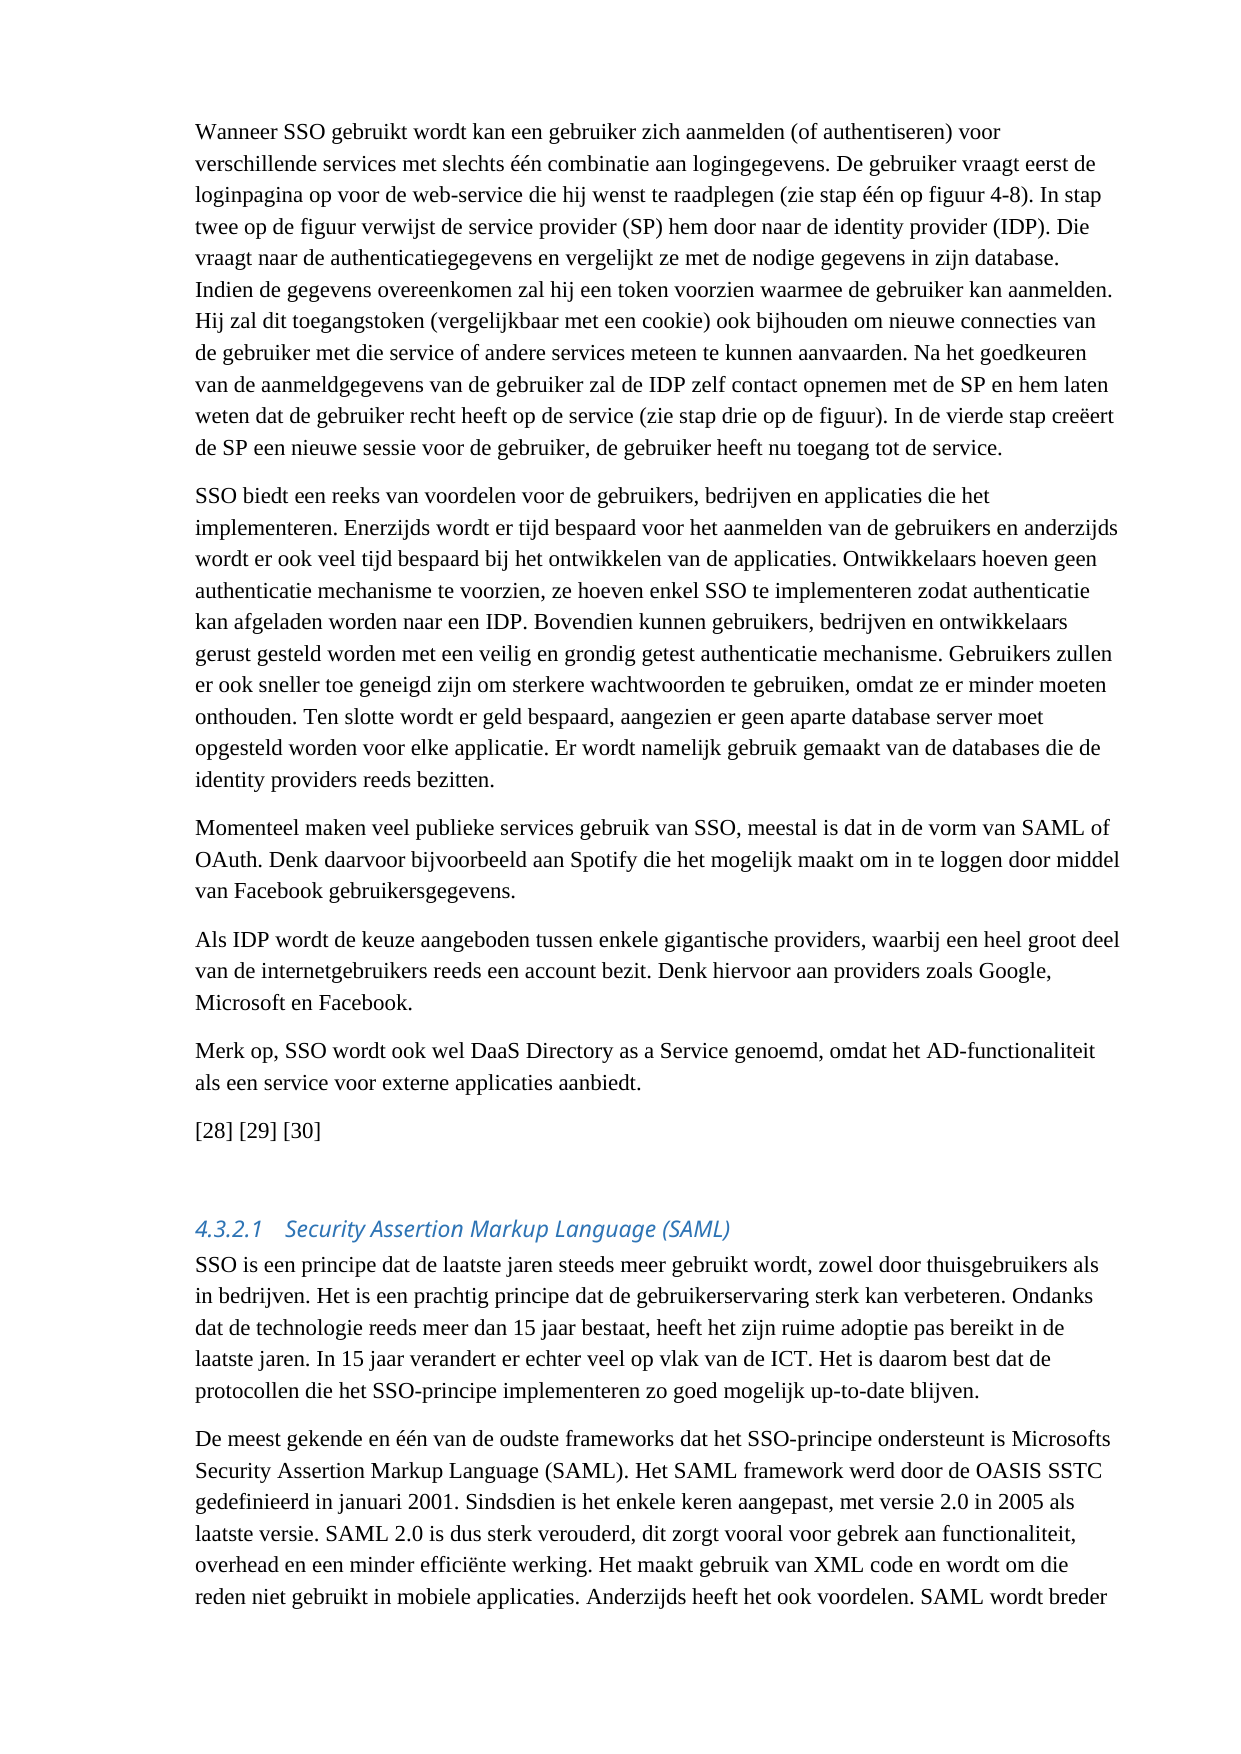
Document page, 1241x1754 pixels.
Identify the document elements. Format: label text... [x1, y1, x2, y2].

text Wanneer SSO gebruikt wordt kan een gebruiker zich aanmelden (of authentiseren) voor verschillende services met slechts één combinatie aan logingegevens. De gebruiker vraagt eerst de loginpagina op voor de web-service die hij wenst te raadplegen (zie stap één op figuur 4-8). In stap twee op de figuur verwijst de service provider (SP) hem door naar de identity provider (IDP). Die vraagt naar de authenticatiegegevens en vergelijkt ze met de nodige gegevens in zijn database. Indien de gegevens overeenkomen zal hij een token voorzien waarmee de gebruiker kan aanmelden. Hij zal dit toegangstoken (vergelijkbaar met een cookie) ook bijhouden om nieuwe connecties van de gebruiker met die service of andere services meteen te kunnen aanvaarden. Na het goedkeuren van de aanmeldgegevens van de gebruiker zal de IDP zelf contact opnemen met de SP en hem laten weten dat de gebruiker recht heeft op de service (zie stap drie op de figuur). In de vierde stap creëert de SP een nieuwe sessie voor de gebruiker, de gebruiker heeft nu toegang tot de service. [195, 118, 1122, 460]
text Merk op, SSO wordt ook wel DaaS Directory as a Service genoemd, omdat het AD-functionaliteit als een service voor externe applicaties aanbiedt. [195, 1037, 1122, 1095]
text SSO biedt een reeks van voordelen voor de gebruikers, bedrijven en applicaties die het implementeren. Enerzijds wordt er tijd bespaard voor het aanmelden van de gebruikers en anderzijds wordt er ook veel tijd bespaard bij het ontwikkelen van de applicaties. Ontwikkelaars hoeven geen authenticatie mechanisme te voorzien, ze hoeven enkel SSO te implementeren zodat authenticatie kan afgeladen worden naar een IDP. Bovendien kunnen gebruikers, bedrijven en ontwikkelaars gerust gesteld worden met een veilig en grondig getest authenticatie mechanisme. Gebruikers zullen er ook sneller toe geneigd zijn om sterkere wachtwoorden te gebruiken, omdat ze er minder moeten onthouden. Ten slotte wordt er geld bespaard, aangezien er geen aparte database server moet opgesteld worden voor elke applicatie. Er wordt namelijk gebruik gemaakt van de databases die de identity providers reeds bezitten. [195, 482, 1122, 792]
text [195, 1425, 1122, 1609]
text SSO is een principe dat de laatste jaren steeds meer gebruikt wordt, zowel door thuisgebruikers als in bedrijven. Het is een prachtig principe dat de gebruikerservaring sterk kan verbeteren. Ondanks dat de technologie reeds meer dan 15 jaar bestaat, heeft het zijn ruime adoptie pas bereikt in de laatste jaren. In 15 jaar verandert er echter veel op vlak van de ICT. Het is daarom best dat de protocollen die het SSO-principe implementeren zo goed mogelijk up-to-date blijven. [195, 1251, 1122, 1403]
subtitle Security Assertion Markup Language (SAML) [195, 1213, 1122, 1244]
text Momenteel maken veel publieke services gebruik van SSO, meestal is dat in de vorm van SAML of OAuth. Denk daarvoor bijvoorbeeld aan Spotify die het mogelijk maakt om in te loggen door middel van Facebook gebruikersgegevens. [195, 814, 1122, 904]
text Als IDP wordt de keuze aangeboden tussen enkele gigantische providers, waarbij een heel groot deel van de internetgebruikers reeds een account bezit. Denk hiervoor aan providers zoals Google, Microsoft en Facebook. [195, 926, 1122, 1015]
